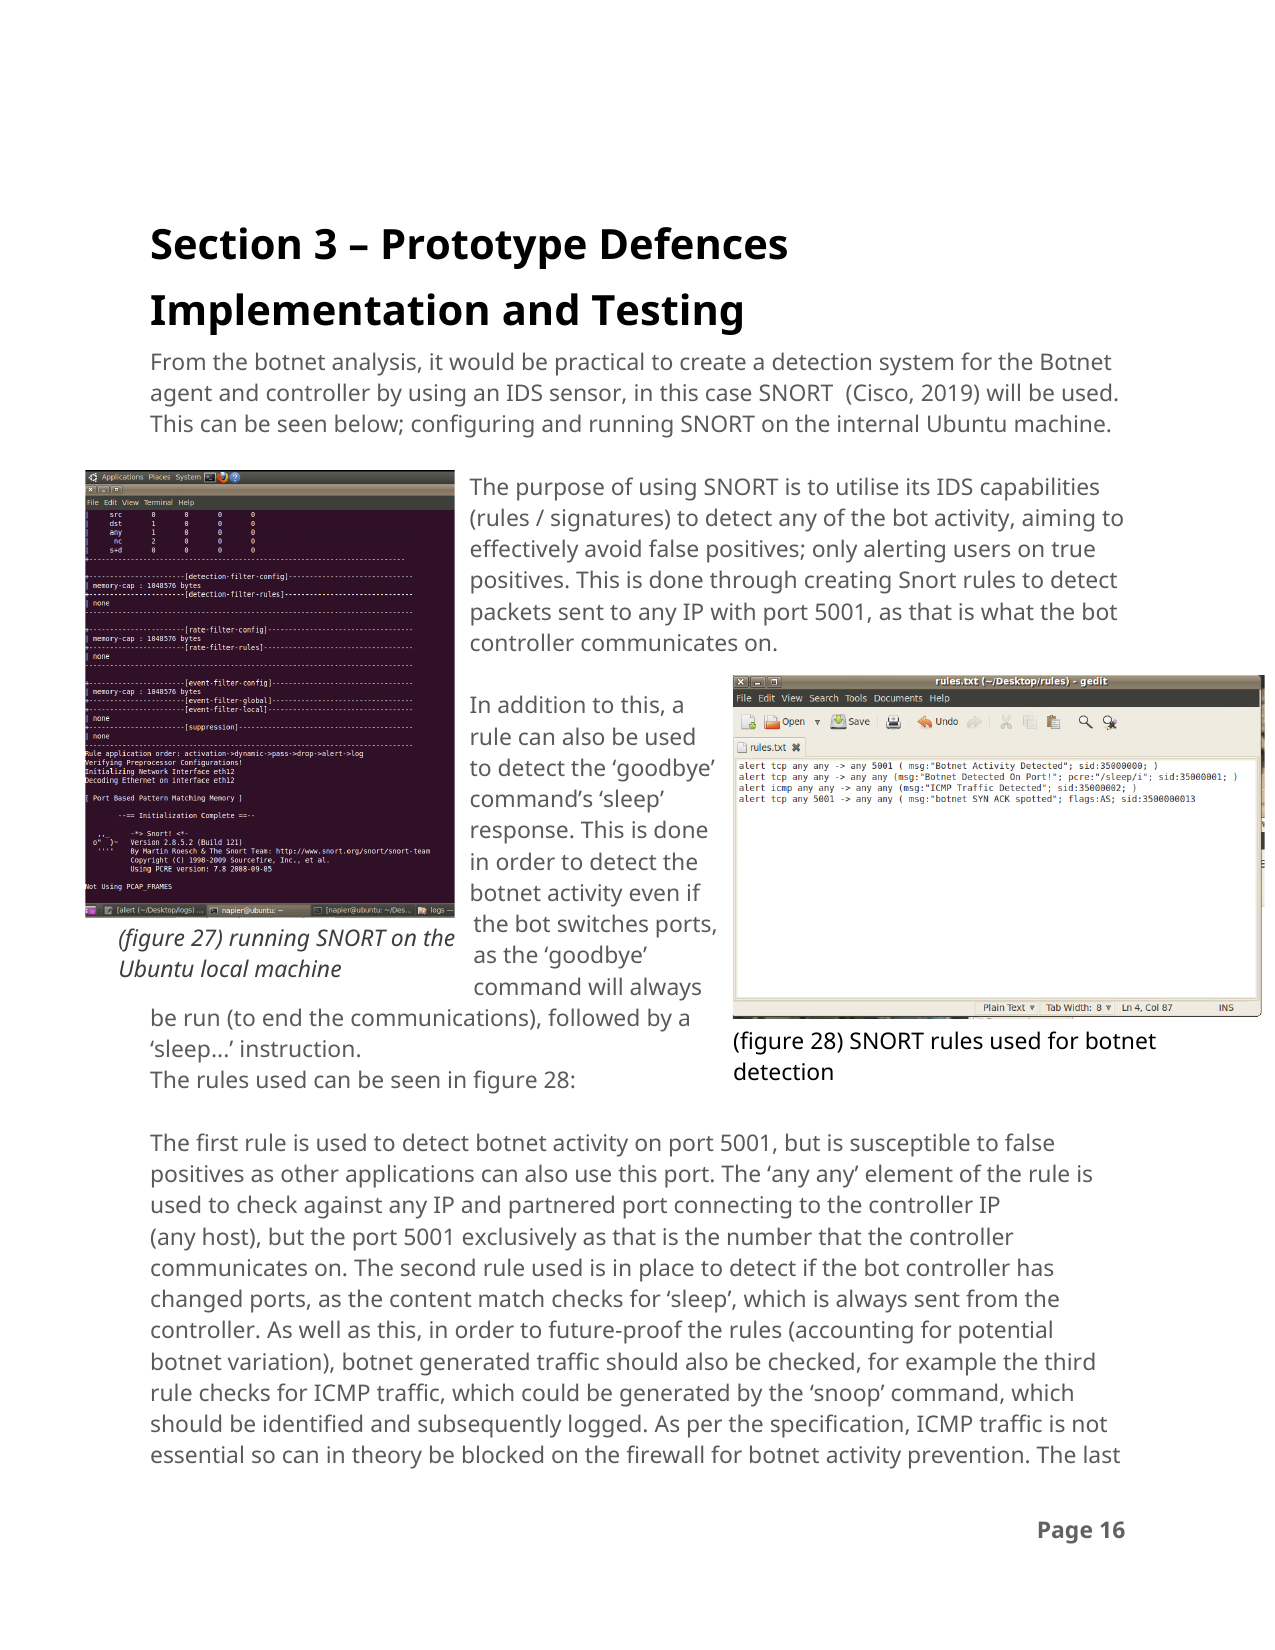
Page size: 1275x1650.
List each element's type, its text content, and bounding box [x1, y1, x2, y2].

text From the botnet analysis, it would be practical to create a detection system for the Botnet agent and controller by using an IDS sensor, in this case SNORT will be used. This can be seen below; configuring and running SNORT on the internal Ubuntu machine. [150, 346, 1125, 439]
text In addition to this, a rule can also be used to detect the ‘goodbye’ command’s ‘sleep’ response. This is done in order to detect the botnet activity even if [455, 689, 732, 908]
text The purpose of using SNORT is to utilise its IDS capabilities (rules / signatures) to detect any of the bot activity, aiming to effectively avoid false positives; only alerting users on true positives. This is done through creating Snort rules to detect packets sent to any IP with port 5001, as that is what the bot controller communicates on. [455, 471, 1125, 658]
text The rules used can be seen in figure 28: [150, 1064, 1125, 1096]
subtitle Section 3 – Prototype Defences Implementation and Testing [150, 215, 1125, 337]
picture [732, 675, 1265, 1019]
text the bot switches ports, as the ‘goodbye’ command will always be run (to end the communications), followed by a ‘sleep...’ instruction. [150, 908, 1125, 1064]
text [150, 1221, 1125, 1471]
picture [85, 470, 455, 918]
text The first rule is used to detect botnet activity on port 5001, but is susceptible to false positives as other applications can also use this port. The ‘any any’ element of the rule is used to check against any IP and partnered port connecting to the controller IP [150, 1127, 1125, 1221]
